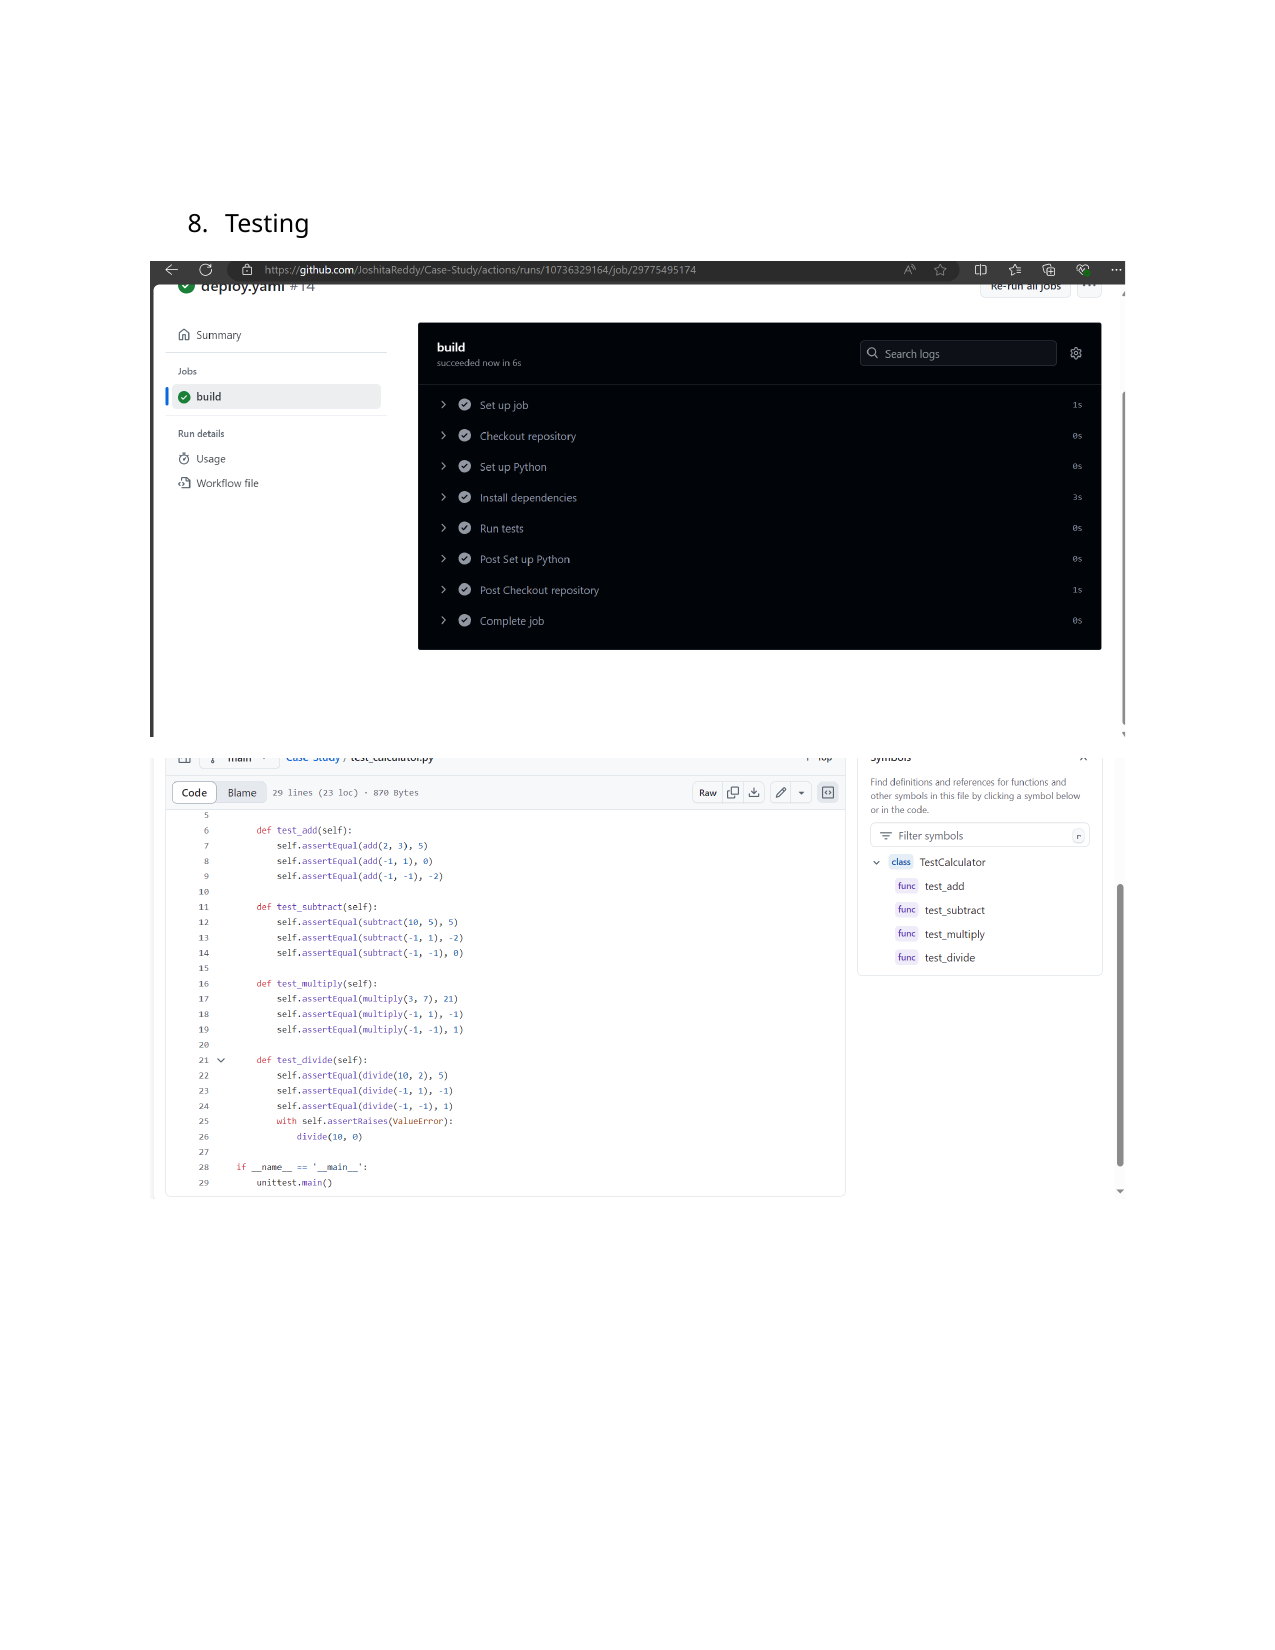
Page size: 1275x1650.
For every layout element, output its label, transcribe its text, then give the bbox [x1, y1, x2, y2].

picture [150, 758, 1125, 1199]
list Testing [187, 206, 1125, 240]
picture [150, 261, 1125, 737]
